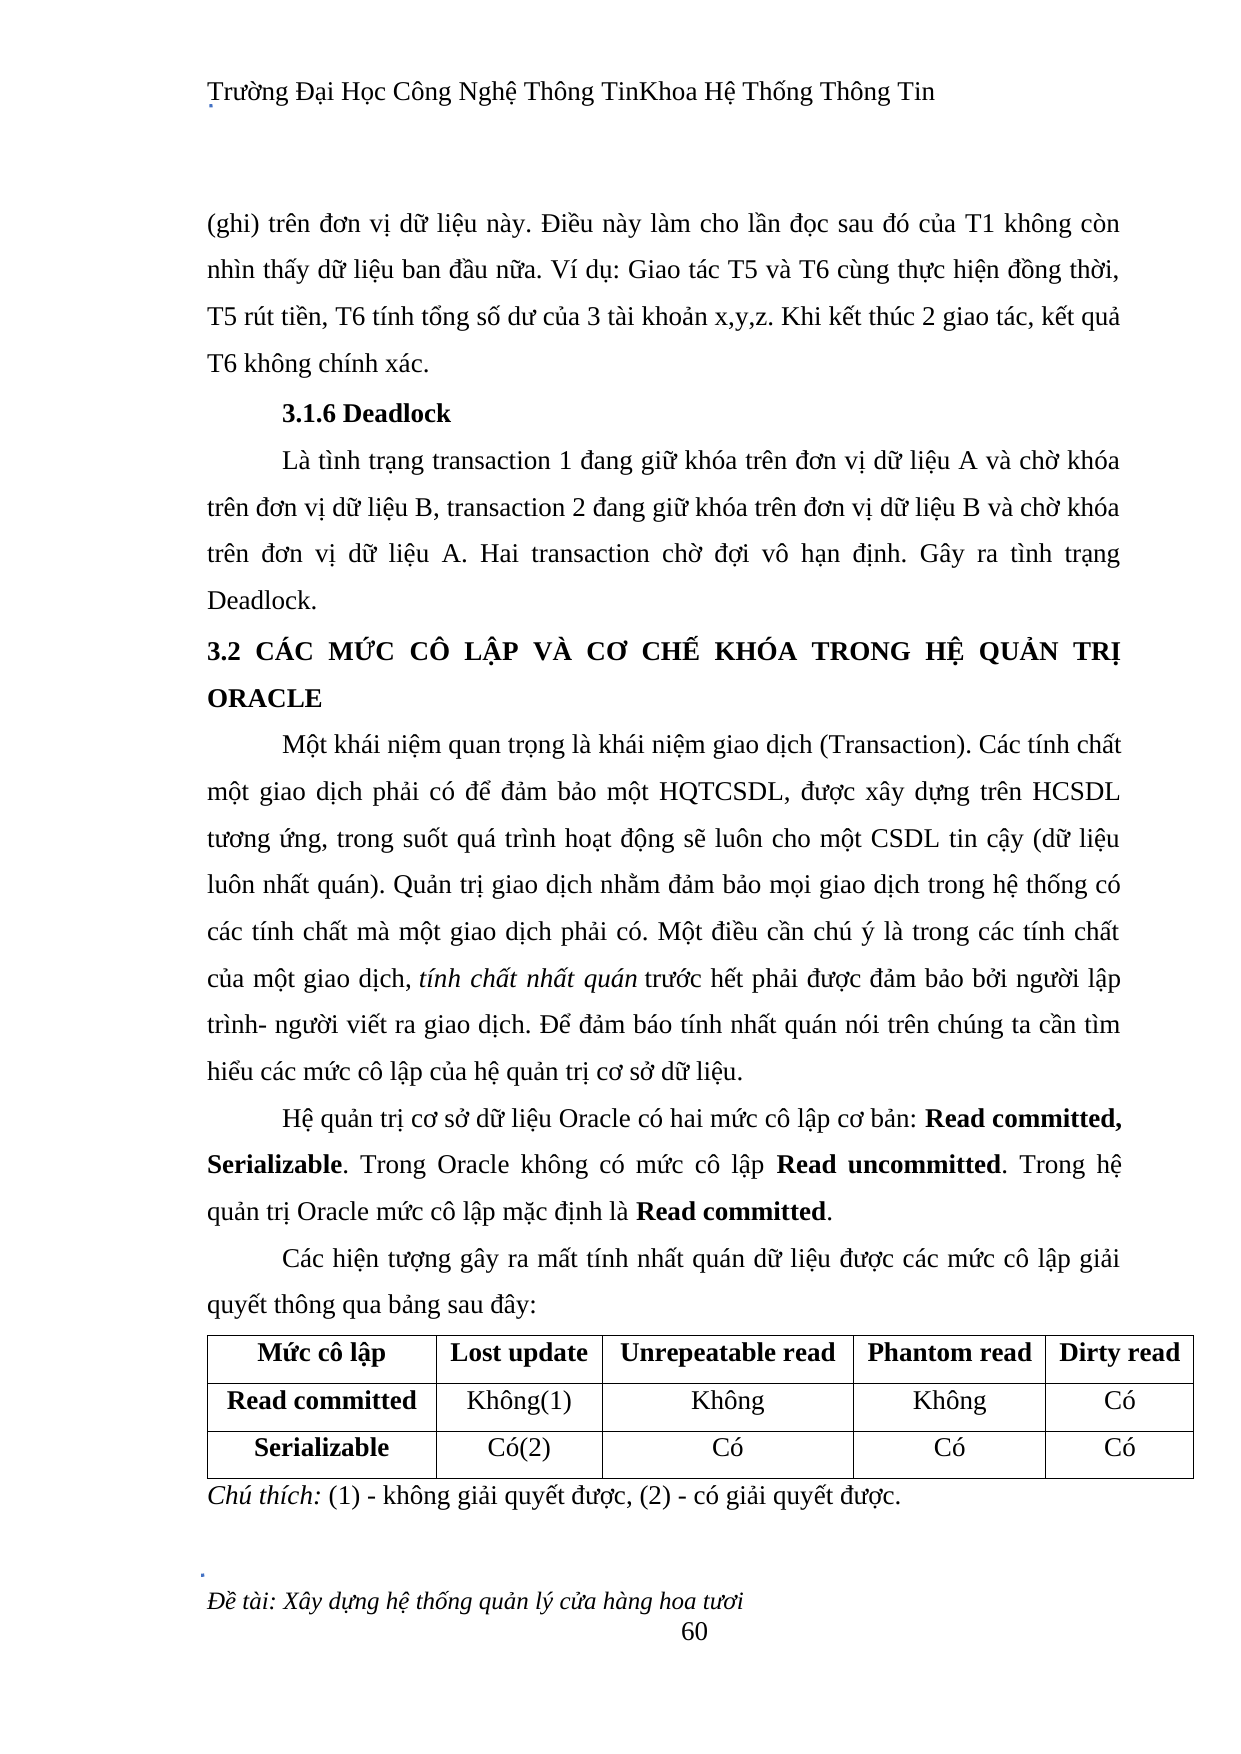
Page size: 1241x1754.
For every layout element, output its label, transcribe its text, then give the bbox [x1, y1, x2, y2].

subtitle 3.1.6 Deadlock [207, 398, 1122, 429]
text Các hiện tượng gây ra mất tính nhất quán dữ liệu được các mức cô lập giải quyết thông qua bảng sau đây: [207, 1242, 1122, 1319]
table_header Phantom read [854, 1336, 1045, 1383]
table_cell Có [854, 1432, 1045, 1478]
table_header Dirty read [1046, 1336, 1193, 1383]
subtitle 3.2 CÁC MỨC CÔ LẬP VÀ CƠ CHẾ KHÓA TRONG HỆ QUẢN TRỊ ORACLE [207, 635, 1122, 713]
table_cell Có [1046, 1384, 1193, 1431]
text Là tình trạng transaction 1 đang giữ khóa trên đơn vị dữ liệu A và chờ khóa trên đơn vị dữ liệu B, transaction 2 đang giữ khóa trên đơn vị dữ liệu B và chờ khóa trên đơn vị dữ liệu A. Hai transaction chờ đợi vô hạn định. Gây ra tình trạng Deadlock. [207, 444, 1122, 615]
table_cell Read committed [208, 1384, 436, 1431]
table_cell Có [603, 1432, 853, 1478]
table_cell Có [1046, 1432, 1193, 1478]
text Chú thích: (1) - không giải quyết được, (2) - có giải quyết được. [207, 1479, 1122, 1510]
table_header Lost update [437, 1336, 602, 1383]
table_header Unrepeatable read [603, 1336, 853, 1383]
table_cell Có(2) [437, 1432, 602, 1478]
table_cell Không(1) [437, 1384, 602, 1431]
table_cell Không [854, 1384, 1045, 1431]
table_header Mức cô lập [208, 1336, 436, 1383]
text Hệ quản trị cơ sở dữ liệu Oracle có hai mức cô lập cơ bản: Read committed, Serializable. Trong Oracle không có mức cô lập Read uncommitted. Trong hệ quản trị Oracle mức cô lập mặc định là Read committed. [207, 1102, 1122, 1226]
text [207, 207, 1122, 378]
table_cell Serializable [208, 1432, 436, 1478]
table_cell Không [603, 1384, 853, 1431]
text Một khái niệm quan trọng là khái niệm giao dịch (Transaction). Các tính chất một giao dịch phải có để đảm bảo một HQTCSDL, được xây dựng trên HCSDL tương ứng, trong suốt quá trình hoạt động sẽ luôn cho một CSDL tin cậy (dữ liệu luôn nhất quán). Quản trị giao dịch nhằm đảm bảo mọi giao dịch trong hệ thống có các tính chất mà một giao dịch phải có. Một điều cần chú ý là trong các tính chất của một giao dịch, tính chất nhất quán trước hết phải được đảm bảo bởi người lập trình- người viết ra giao dịch. Để đảm báo tính nhất quán nói trên chúng ta cần tìm hiểu các mức cô lập của hệ quản trị cơ sở dữ liệu. [207, 728, 1122, 1086]
